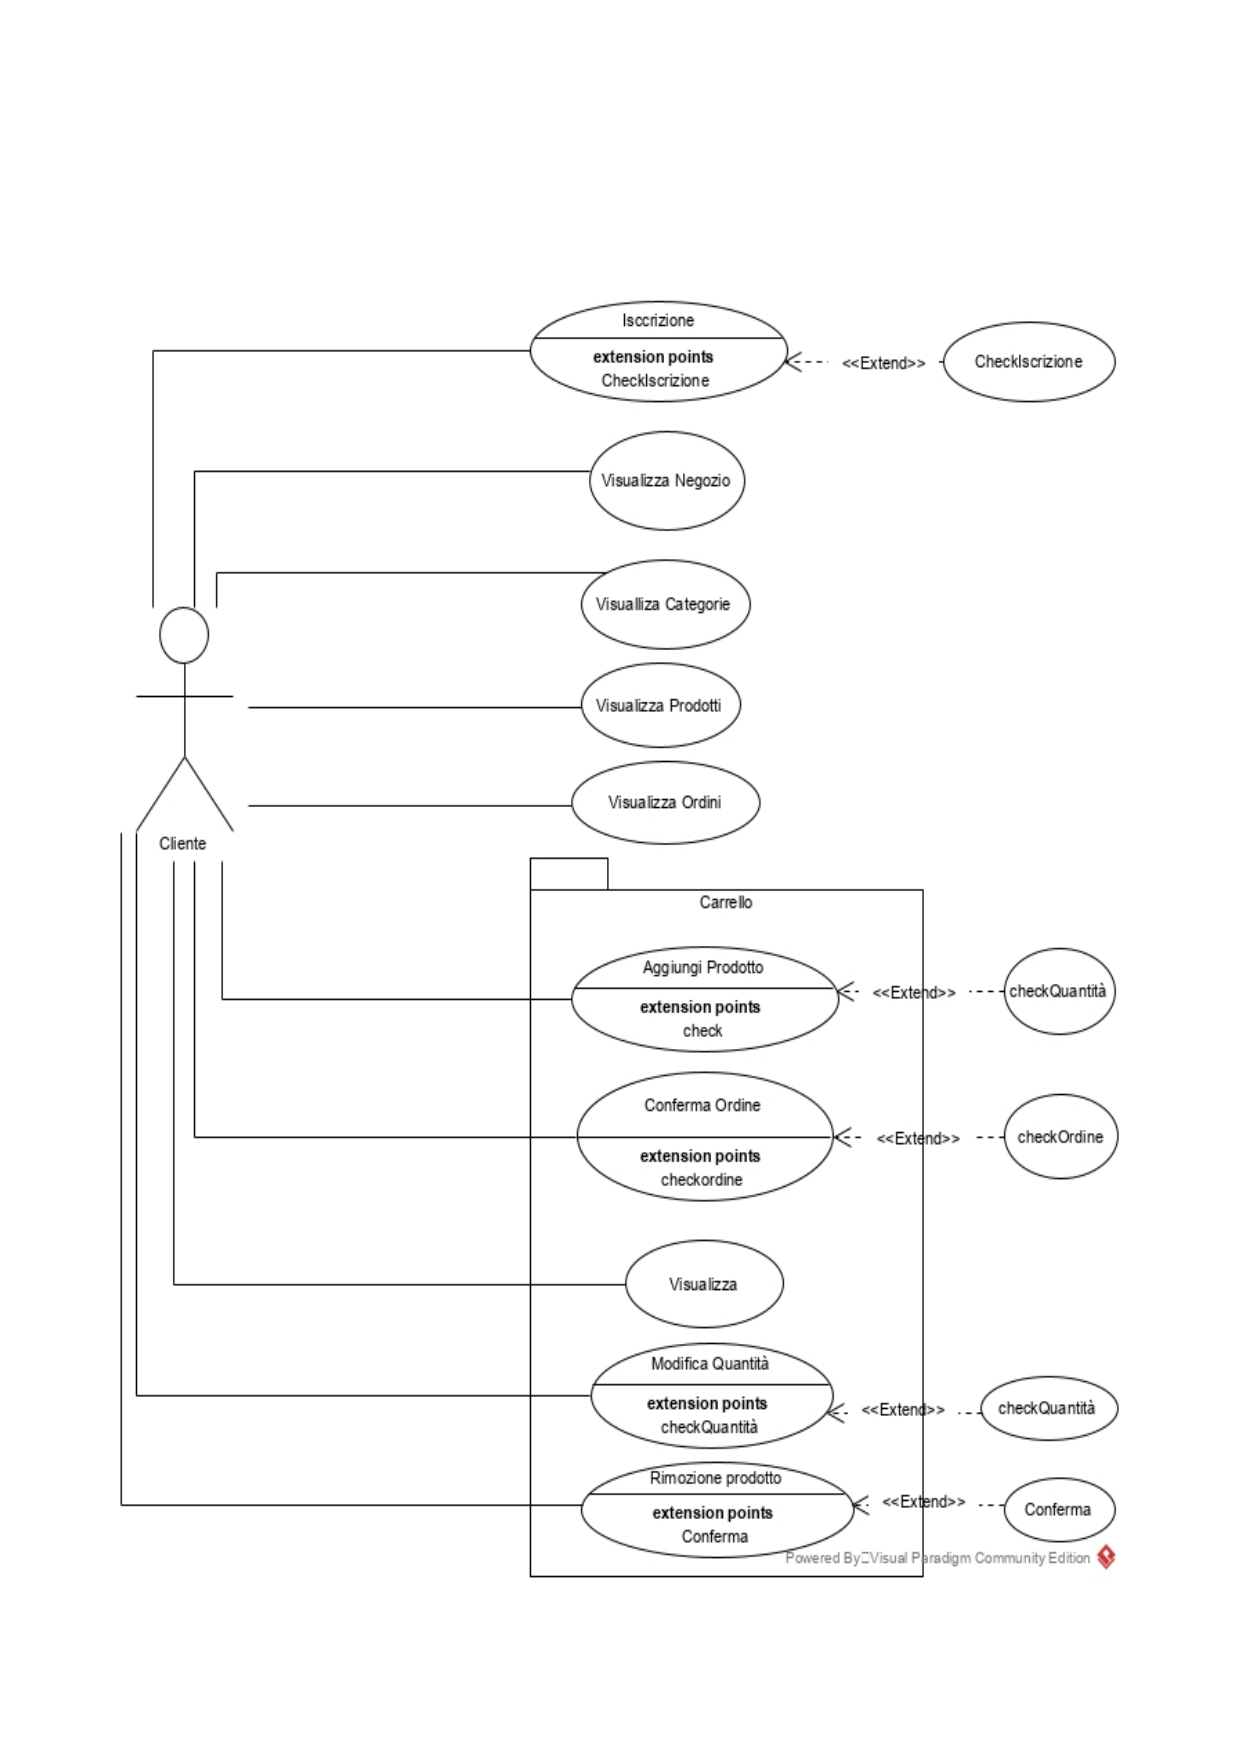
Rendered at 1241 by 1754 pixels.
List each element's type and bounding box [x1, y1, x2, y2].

picture [118, 298, 1123, 1584]
